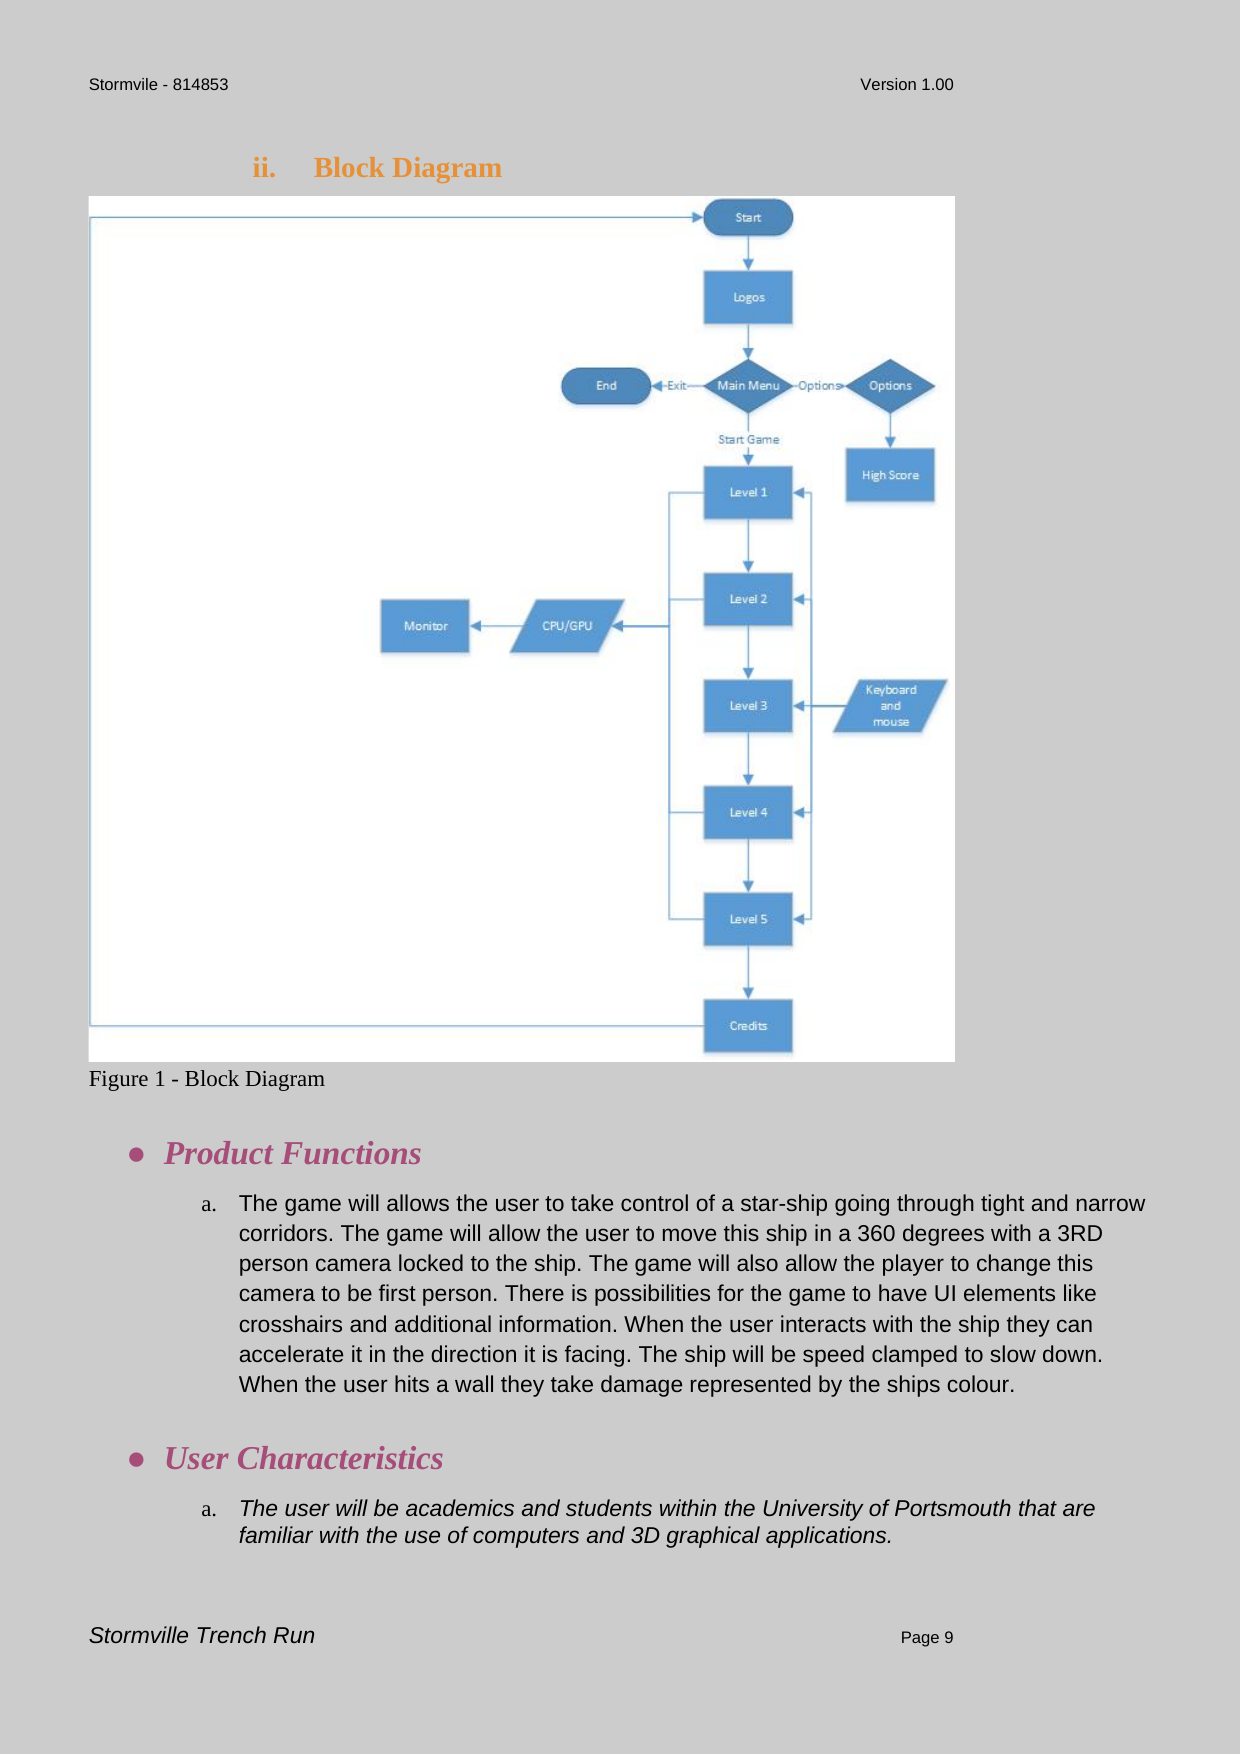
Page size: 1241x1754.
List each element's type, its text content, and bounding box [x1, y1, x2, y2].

subtitle User Characteristics [126, 1439, 1166, 1477]
text Figure 1 - Block Diagram [88, 1065, 1166, 1092]
picture [88, 196, 955, 1062]
subtitle Block Diagram [276, 150, 1166, 183]
subtitle Product Functions [126, 1133, 1166, 1171]
list The game will allows the user to take control of a star-ship going through tight and narrow corridors. The game will allow the user to move this ship in a 360 degrees with a 3RD person camera locked to the ship. The game will also allow the player to change this camera to be first person. There is possibilities for the game to have UI elements like crosshairs and additional information. When the user interacts with the ship they can accelerate it in the direction it is facing. The ship will be speed clamped to slow down. When the user hits a wall they take damage represented by the ships colour. [201, 1189, 1166, 1397]
list The user will be academics and students within the University of Portsmouth that are familiar with the use of computers and 3D graphical applications. [201, 1495, 1166, 1548]
